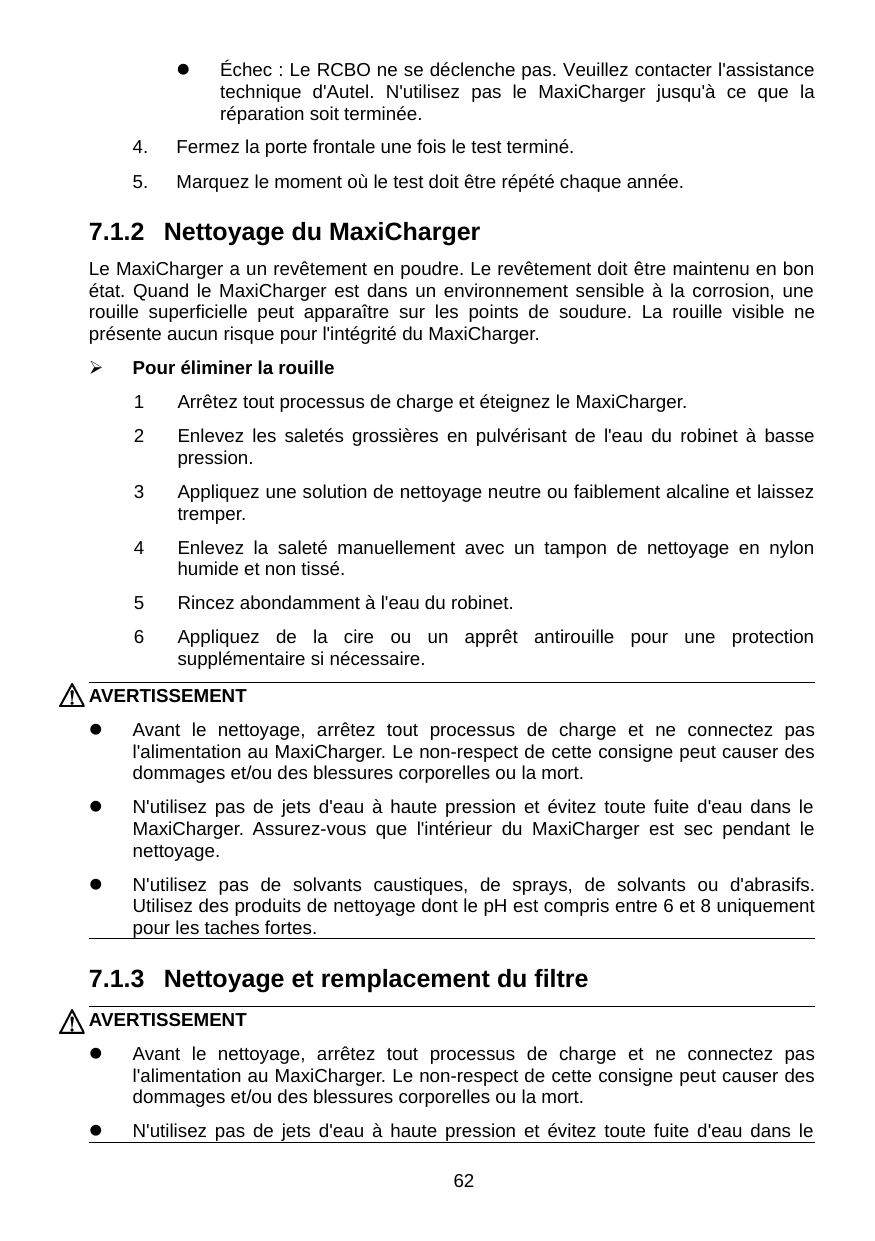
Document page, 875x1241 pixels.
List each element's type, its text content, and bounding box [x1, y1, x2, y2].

subtitle Nettoyage et remplacement du filtre [89, 964, 815, 993]
list Appliquez une solution de nettoyage neutre ou faiblement alcaline et laissez tremper. [133, 481, 815, 524]
list Avant le nettoyage, arrêtez tout processus de charge et ne connectez pas l'alimentation au MaxiCharger. Le non-respect de cette consigne peut causer des dommages et/ou des blessures corporelles ou la mort. [89, 1043, 815, 1108]
text AVERTISSEMENT [89, 1007, 815, 1030]
list Appliquez de la cire ou un apprêt antirouille pour une protection supplémentaire si nécessaire. [133, 626, 815, 669]
text Le MaxiCharger a un revêtement en poudre. Le revêtement doit être maintenu en bon état. Quand le MaxiCharger est dans un environnement sensible à la corrosion, une rouille superficielle peut apparaître sur les points de soudure. La rouille visible ne présente aucun risque pour l'intégrité du MaxiCharger. [89, 258, 815, 344]
text AVERTISSEMENT [89, 683, 815, 706]
list Arrêtez tout processus de charge et éteignez le MaxiCharger. [133, 391, 815, 413]
list Enlevez les saletés grossières en pulvérisant de l'eau du robinet à basse pression. [133, 425, 815, 468]
list Pour éliminer la rouille [89, 357, 815, 379]
picture [59, 1009, 85, 1034]
picture [59, 683, 85, 707]
list Enlevez la saleté manuellement avec un tampon de nettoyage en nylon humide et non tissé. [133, 536, 815, 579]
list Avant le nettoyage, arrêtez tout processus de charge et ne connectez pas l'alimentation au MaxiCharger. Le non-respect de cette consigne peut causer des dommages et/ou des blessures corporelles ou la mort. [89, 719, 815, 784]
list Marquez le moment où le test doit être répété chaque année. [132, 170, 815, 192]
list Fermez la porte frontale une fois le test terminé. [132, 136, 815, 158]
subtitle Nettoyage du MaxiCharger [89, 217, 815, 246]
list Échec : Le RCBO ne se déclenche pas. Veuillez contacter l'assistance technique d'Autel. N'utilisez pas le MaxiCharger jusqu'à ce que la réparation soit terminée. [176, 59, 815, 124]
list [89, 1120, 815, 1142]
list Rincez abondamment à l'eau du robinet. [133, 592, 815, 614]
list N'utilisez pas de solvants caustiques, de sprays, de solvants ou d'abrasifs. Utilisez des produits de nettoyage dont le pH est compris entre 6 et 8 uniquement pour les taches fortes. [89, 873, 815, 938]
